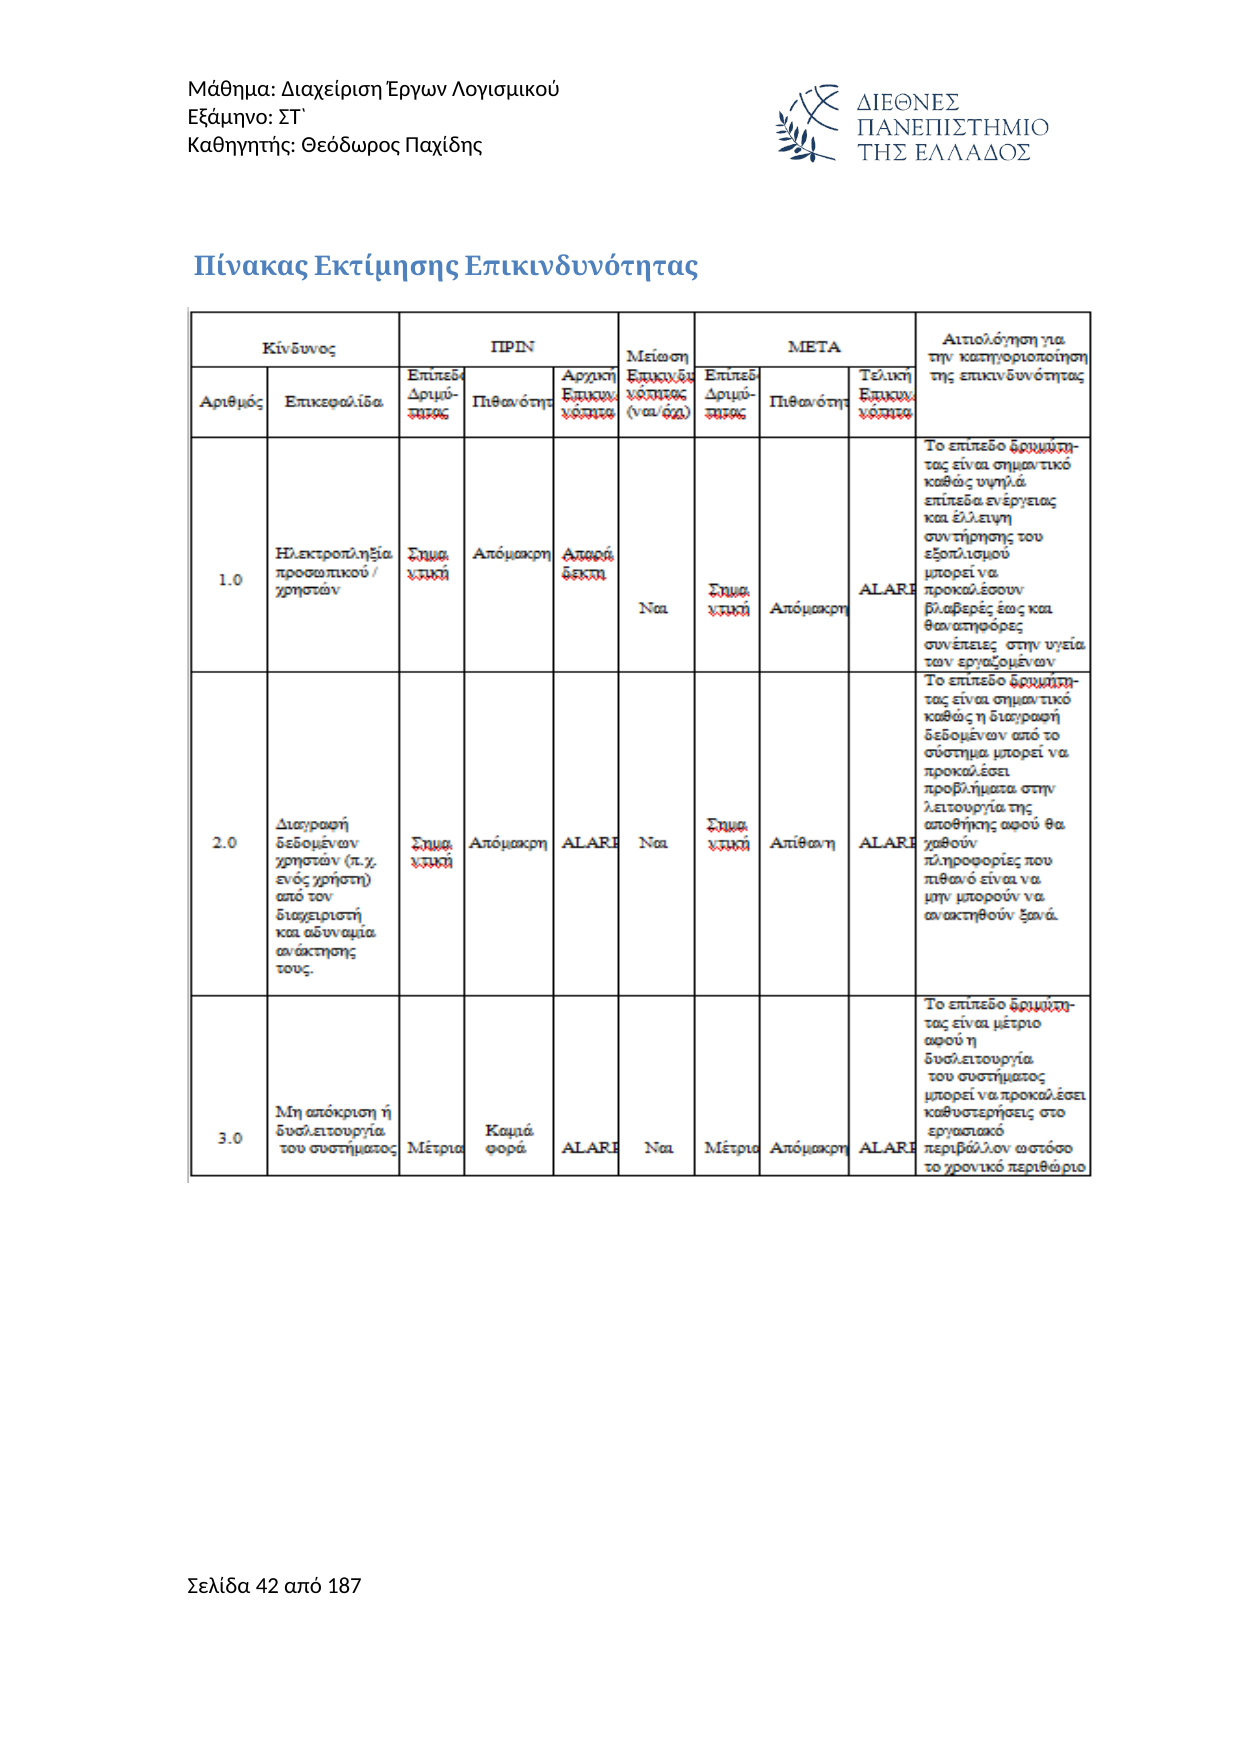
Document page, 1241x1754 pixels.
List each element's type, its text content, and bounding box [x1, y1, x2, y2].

picture [752, 73, 1073, 174]
subtitle Πίνακας Εκτίμησης Επικινδυνότητας [187, 251, 1053, 282]
picture [187, 307, 1100, 1183]
